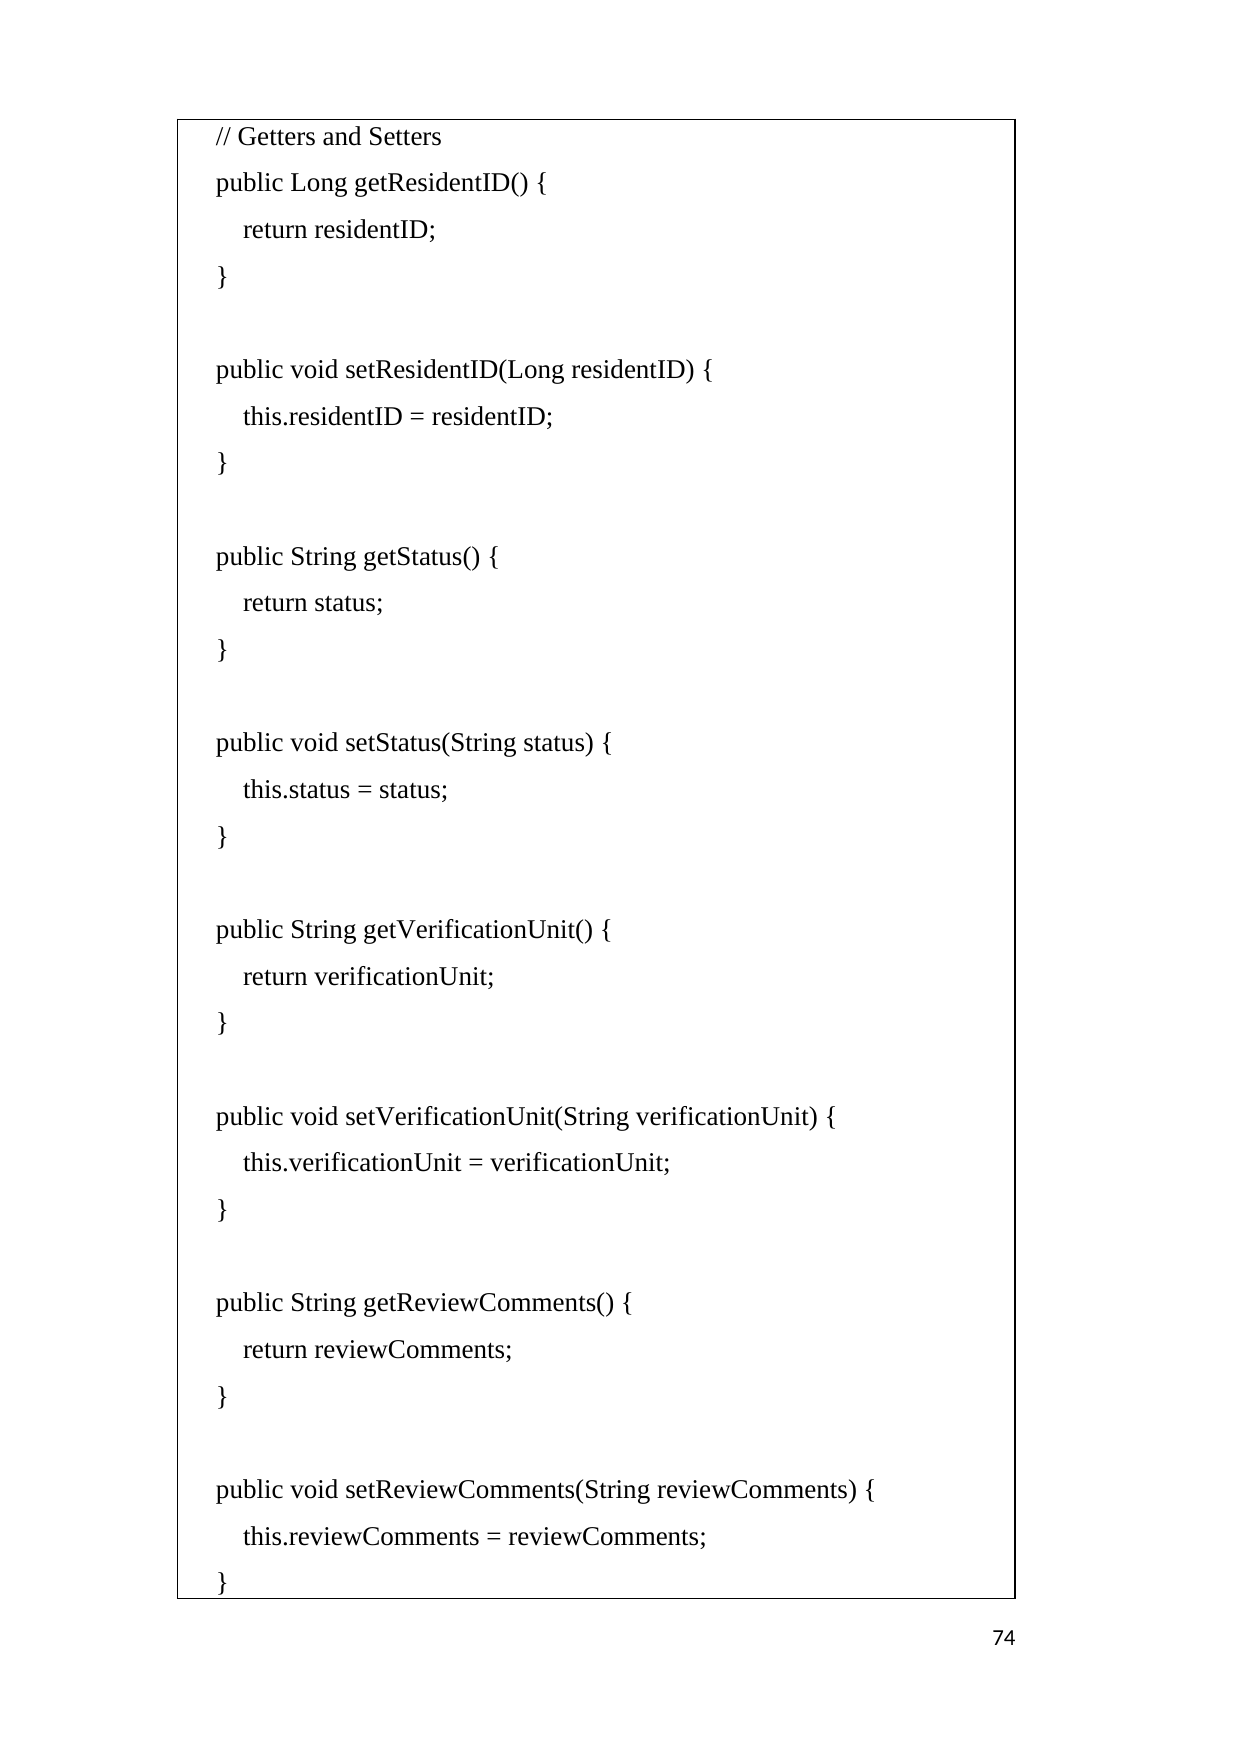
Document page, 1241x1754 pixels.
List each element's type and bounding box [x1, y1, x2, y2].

table_header [178, 120, 1014, 1597]
